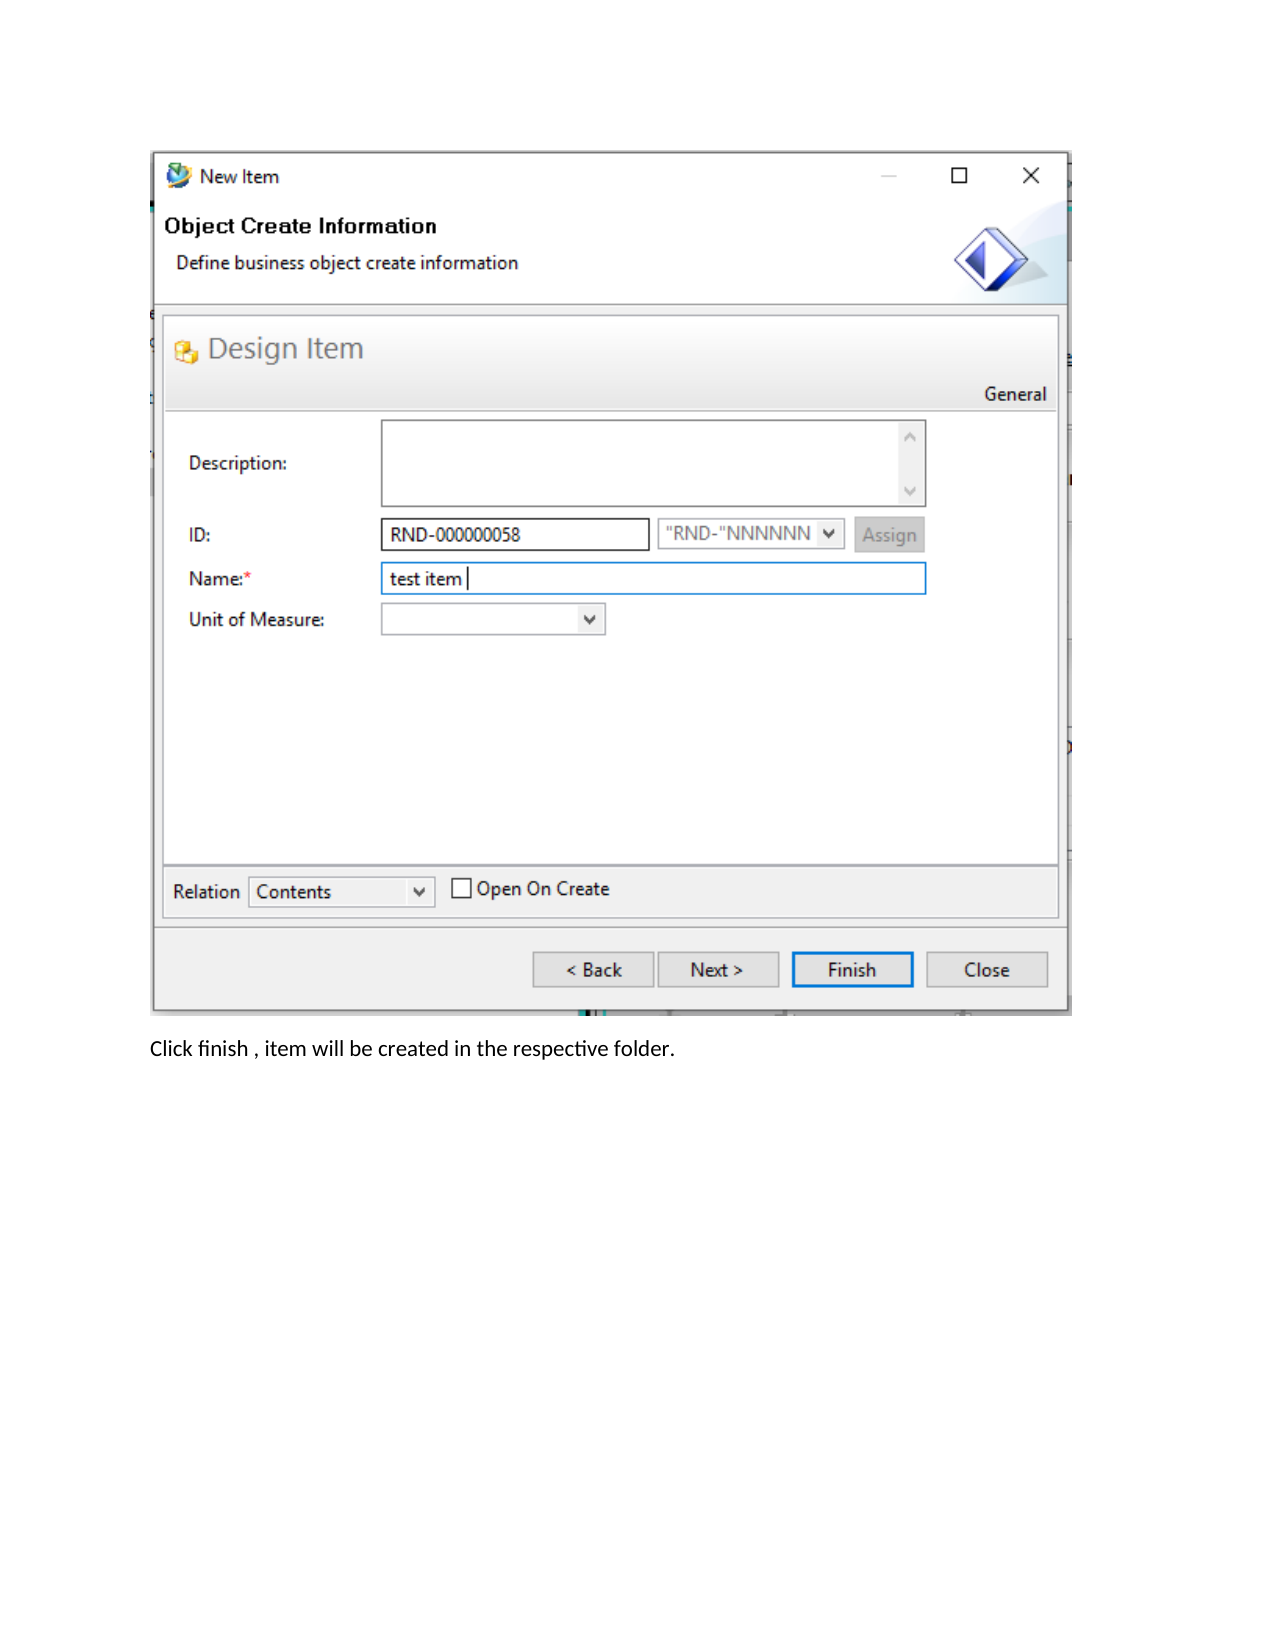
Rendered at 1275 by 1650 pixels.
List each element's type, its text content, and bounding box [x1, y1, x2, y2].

picture [150, 150, 1072, 1016]
text Click finish , item will be created in the respective folder. [150, 1034, 1125, 1062]
